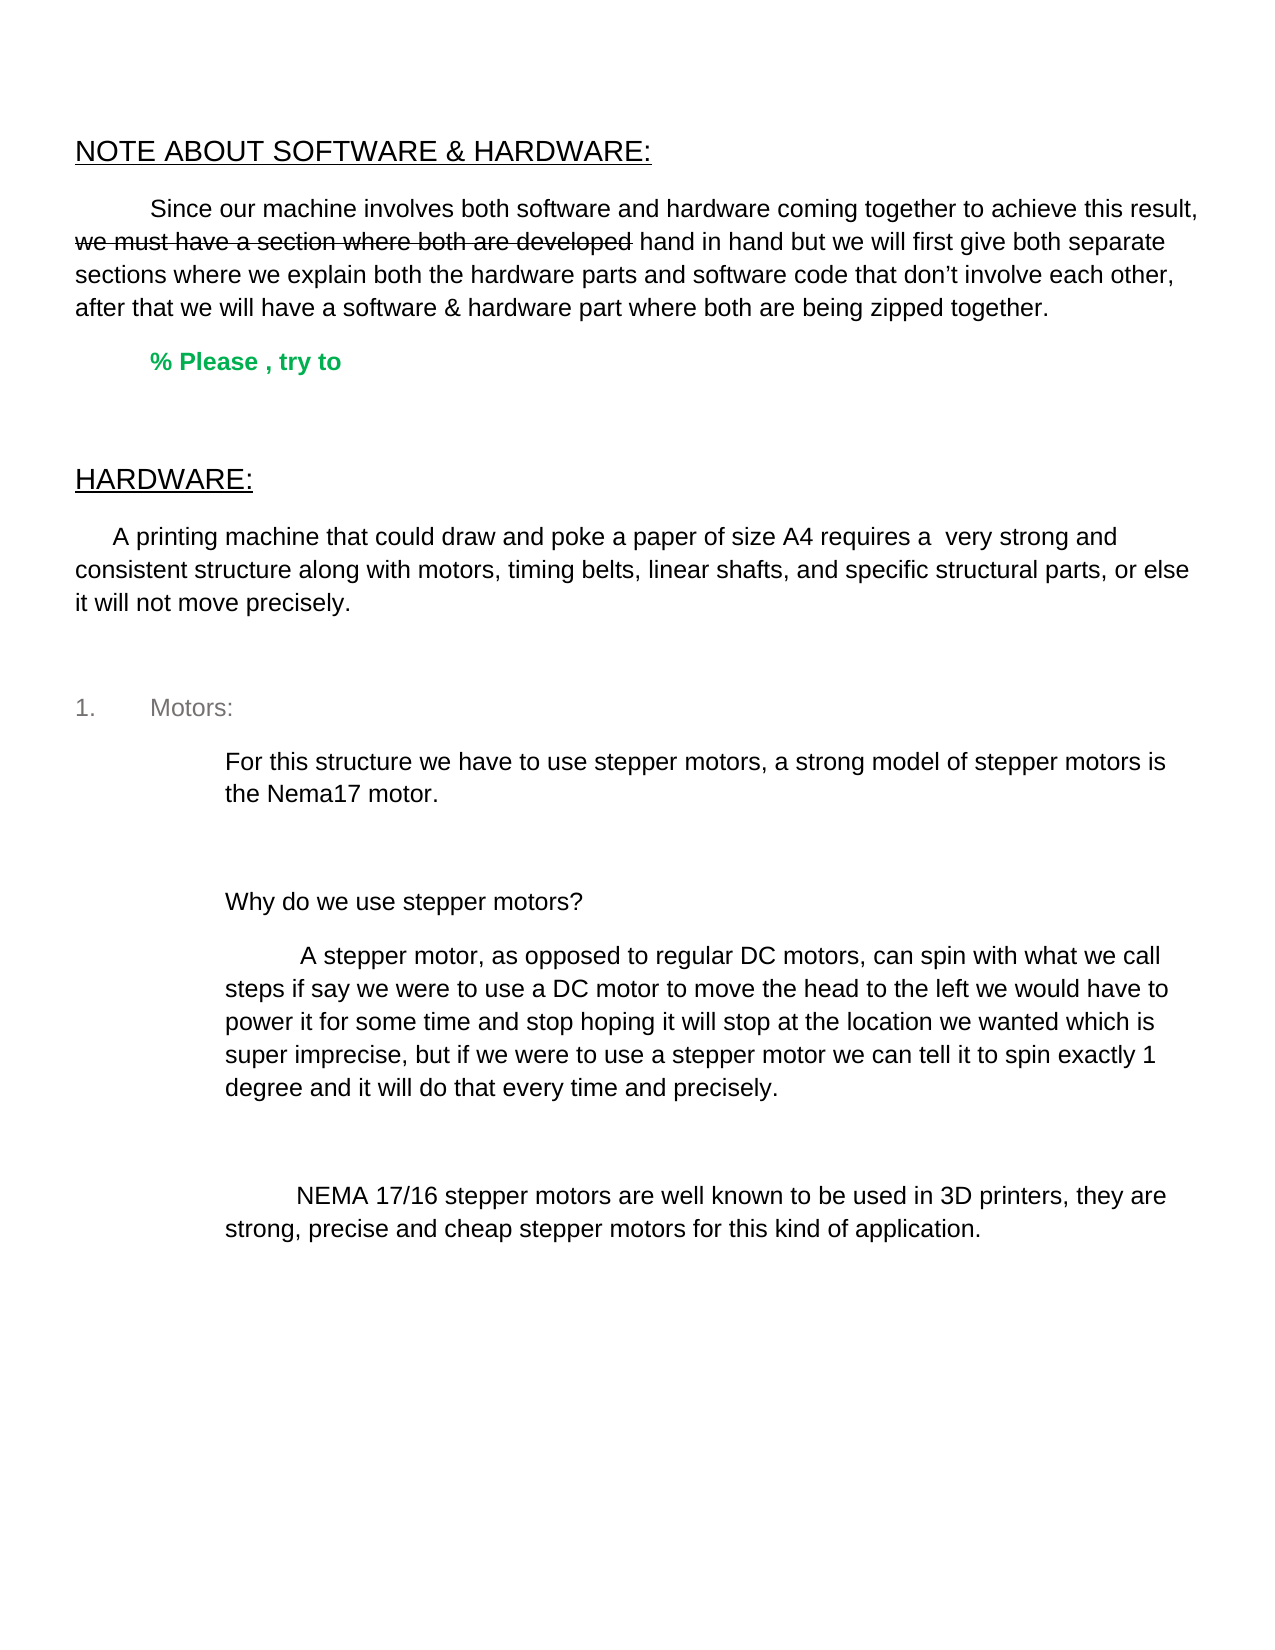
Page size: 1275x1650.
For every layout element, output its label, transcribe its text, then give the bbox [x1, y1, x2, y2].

text NOTE ABOUT SOFTWARE & HARDWARE: [75, 134, 1200, 168]
text A stepper motor, as opposed to regular DC motors, can spin with what we call steps if say we were to use a DC motor to move the head to the left we would have to power it for some time and stop hoping it will stop at the location we wanted which is super imprecise, but if we were to use a stepper motor we can tell it to spin exactly 1 degree and it will do that every time and precisely. [225, 941, 1200, 1102]
text For this structure we have to use stepper motors, a strong model of stepper motors is the Nema17 motor. [225, 746, 1200, 808]
text Since our machine involves both software and hardware coming together to achieve this result, we must have a section where both are developed hand in hand but we will first give both separate sections where we explain both the hardware parts and software code that don’t involve each other, after that we will have a software & hardware part where both are being zipped together. [75, 194, 1200, 322]
text A printing machine that could draw and poke a paper of size A4 requires a very strong and consistent structure along with motors, timing belts, linear shafts, and specific structural parts, or else it will not move precisely. [75, 522, 1200, 616]
text % Please , try to [75, 347, 1200, 375]
text Why do we use stepper motors? [225, 887, 1200, 916]
list Motors: [75, 693, 1200, 721]
text NEMA 17/16 stepper motors are well known to be used in 3D printers, they are strong, precise and cheap stepper motors for this kind of application. [225, 1181, 1200, 1243]
text HARDWARE: [75, 462, 1200, 496]
